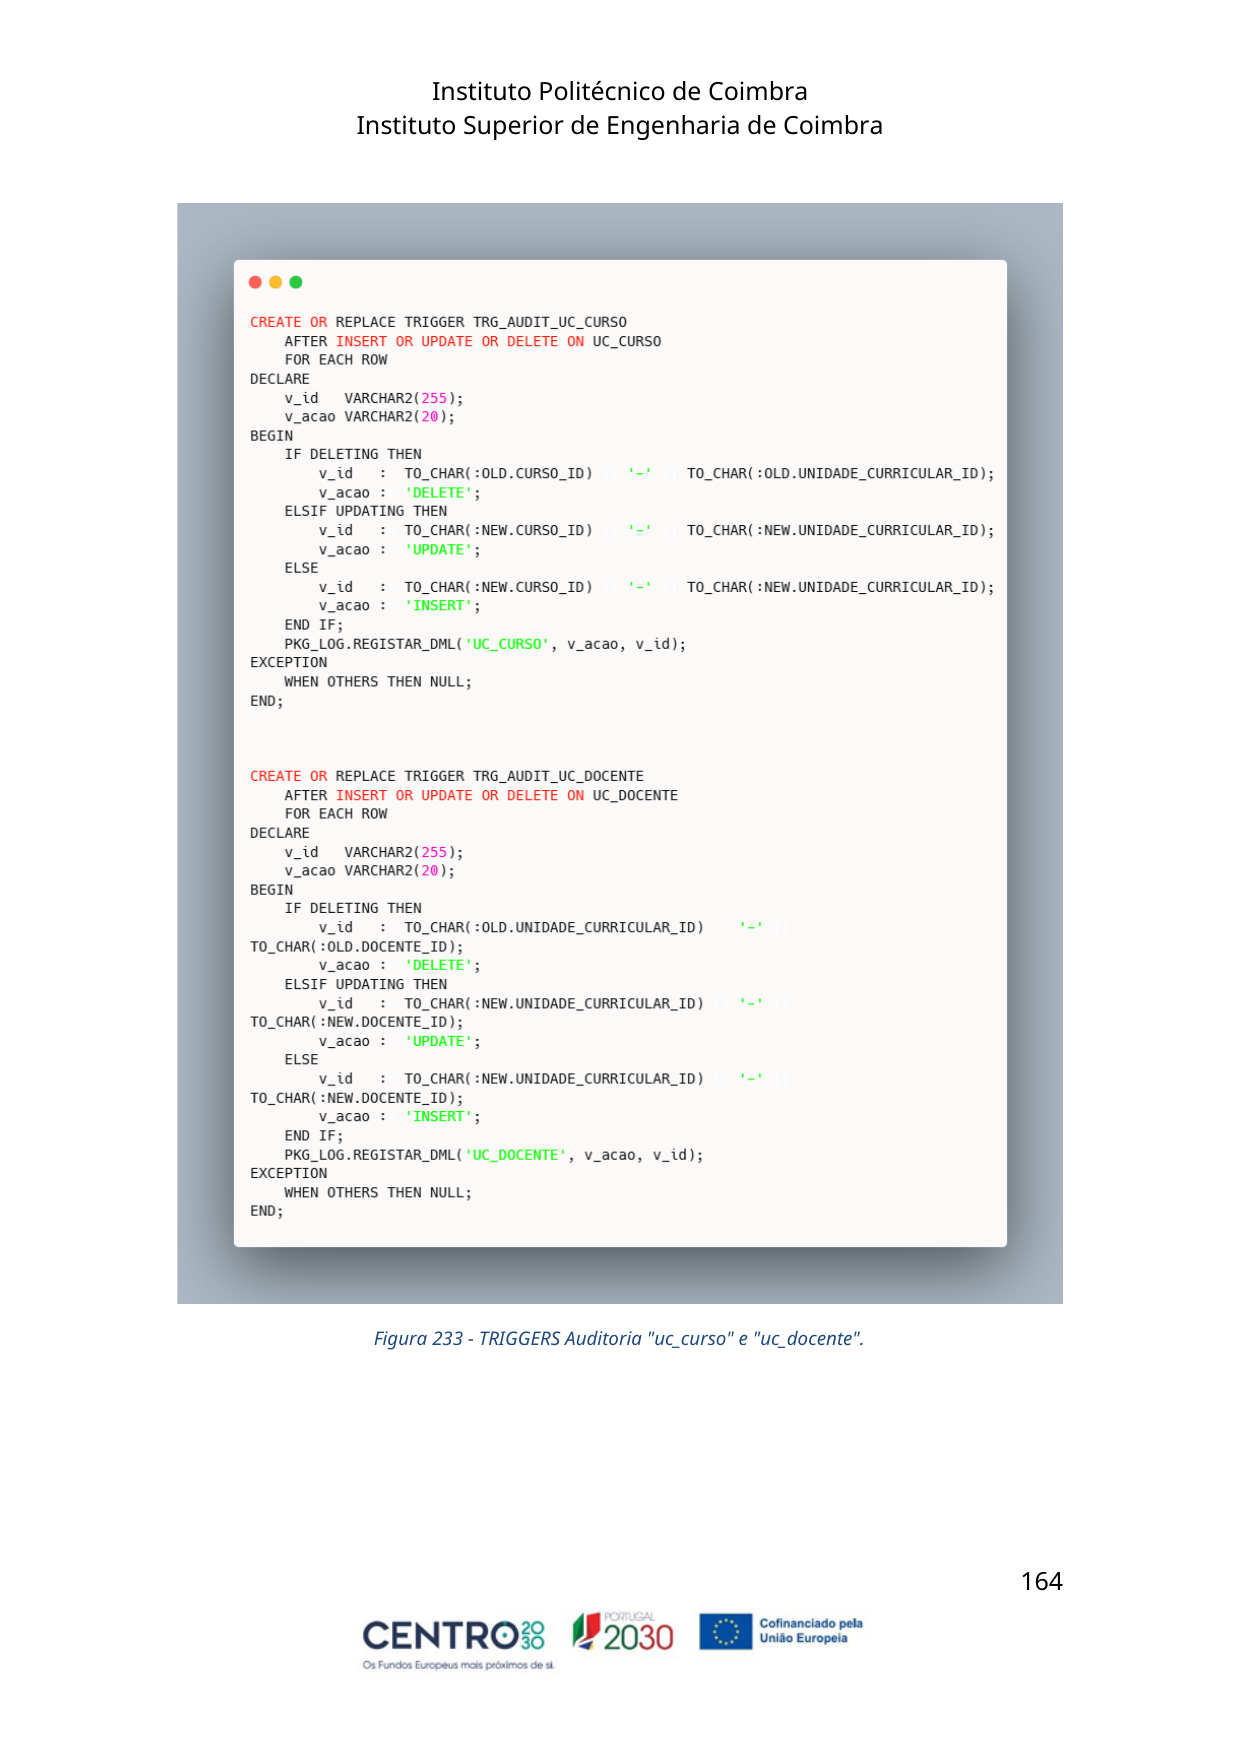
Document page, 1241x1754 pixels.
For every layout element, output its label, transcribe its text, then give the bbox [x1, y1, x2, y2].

picture [349, 1597, 891, 1681]
text Figura 233 - TRIGGERS Auditoria "uc_curso" e "uc_docente". [177, 1325, 1063, 1351]
picture [177, 203, 1063, 1304]
